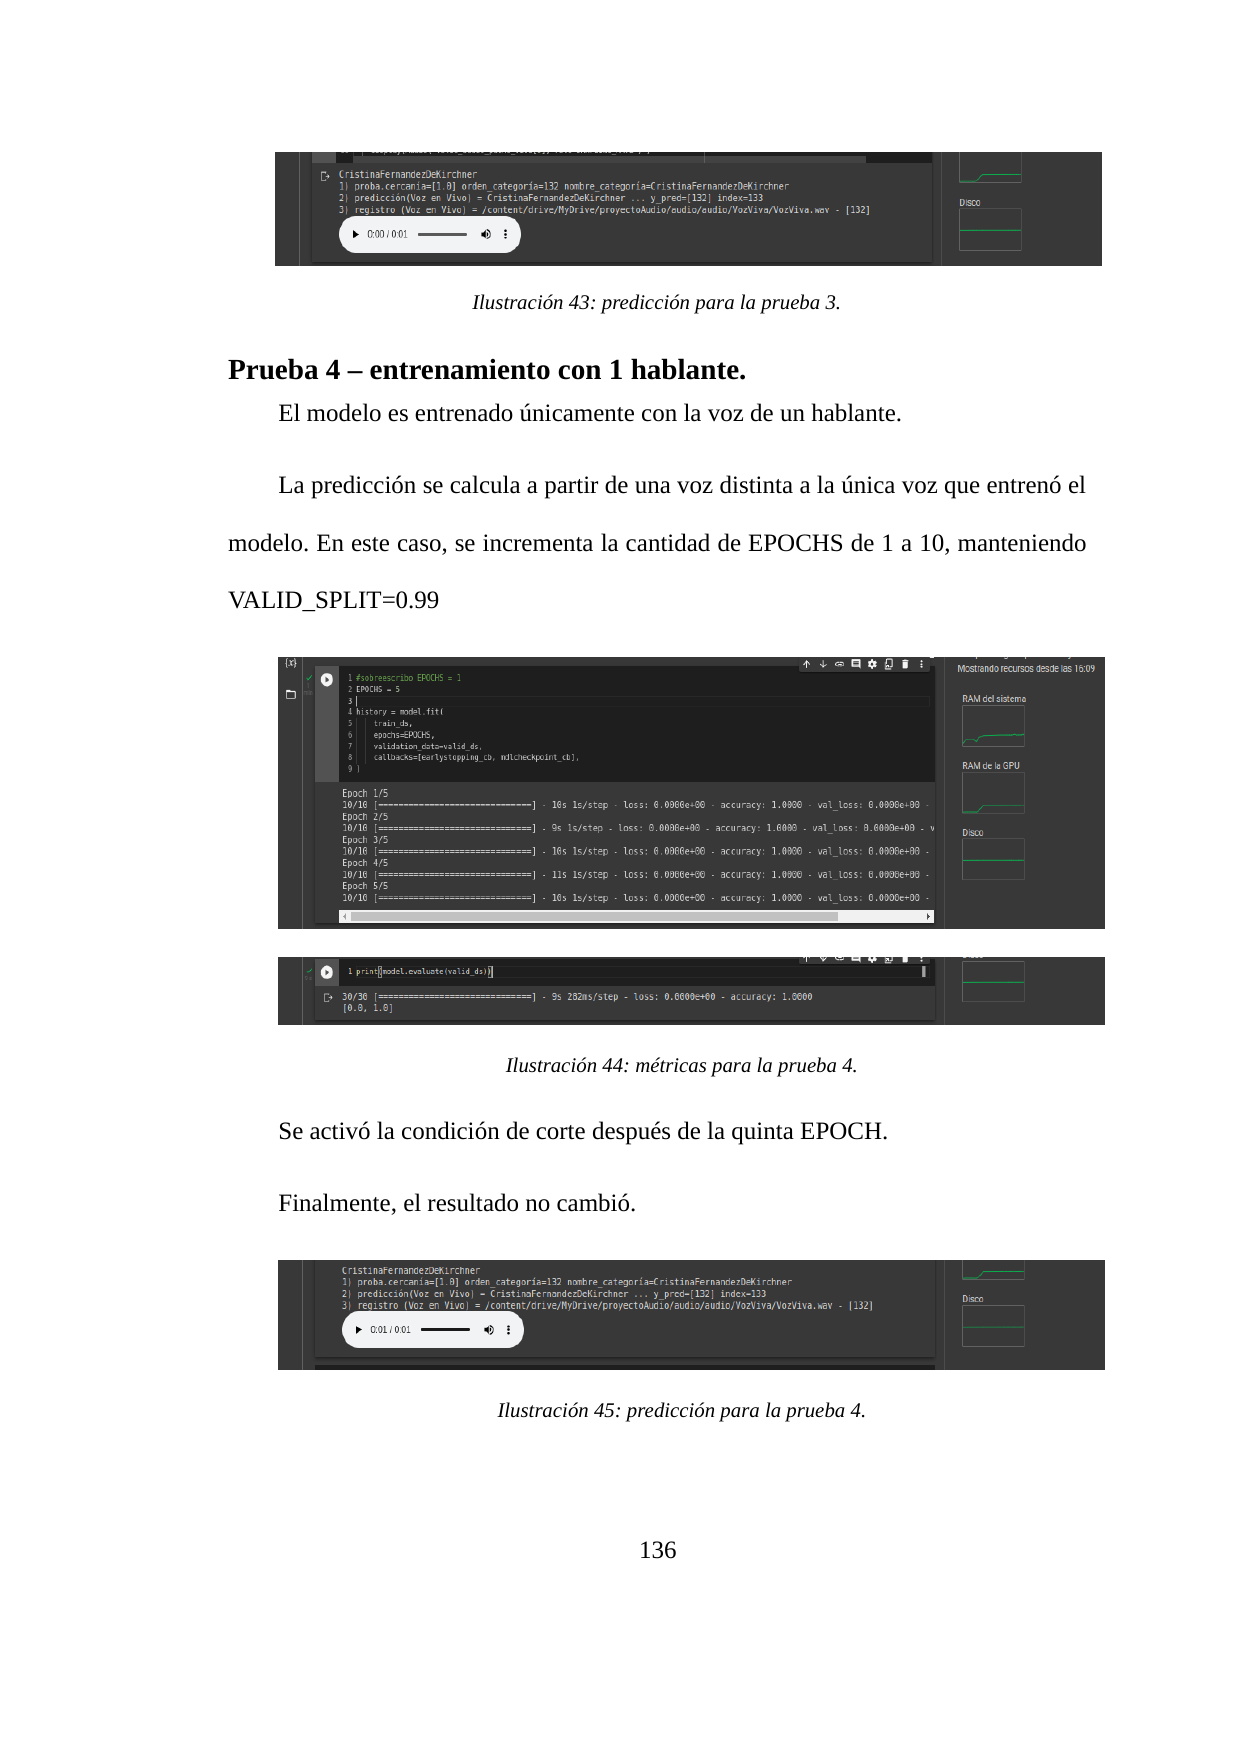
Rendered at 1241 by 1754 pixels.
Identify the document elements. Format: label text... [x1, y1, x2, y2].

subtitle Prueba 4 – entrenamiento con 1 hablante. [228, 352, 1087, 386]
text El modelo es entrenado únicamente con la voz de un hablante. [228, 398, 1087, 427]
picture [278, 957, 1105, 1025]
text Se activó la condición de corte después de la quinta EPOCH. [228, 1116, 1087, 1144]
picture [278, 657, 1105, 929]
picture [275, 152, 1102, 266]
text Finalmente, el resultado no cambió. [228, 1188, 1087, 1217]
text Ilustración 45: predicción para la prueba 4. [228, 1398, 1087, 1422]
text La predicción se calcula a partir de una voz distinta a la única voz que entrenó el modelo. En este caso, se incrementa la cantidad de EPOCHS de 1 a 10, manteniendo VALID_SPLIT=0.99 [228, 471, 1087, 614]
text Ilustración 44: métricas para la prueba 4. [228, 1053, 1087, 1077]
picture [278, 1260, 1105, 1370]
